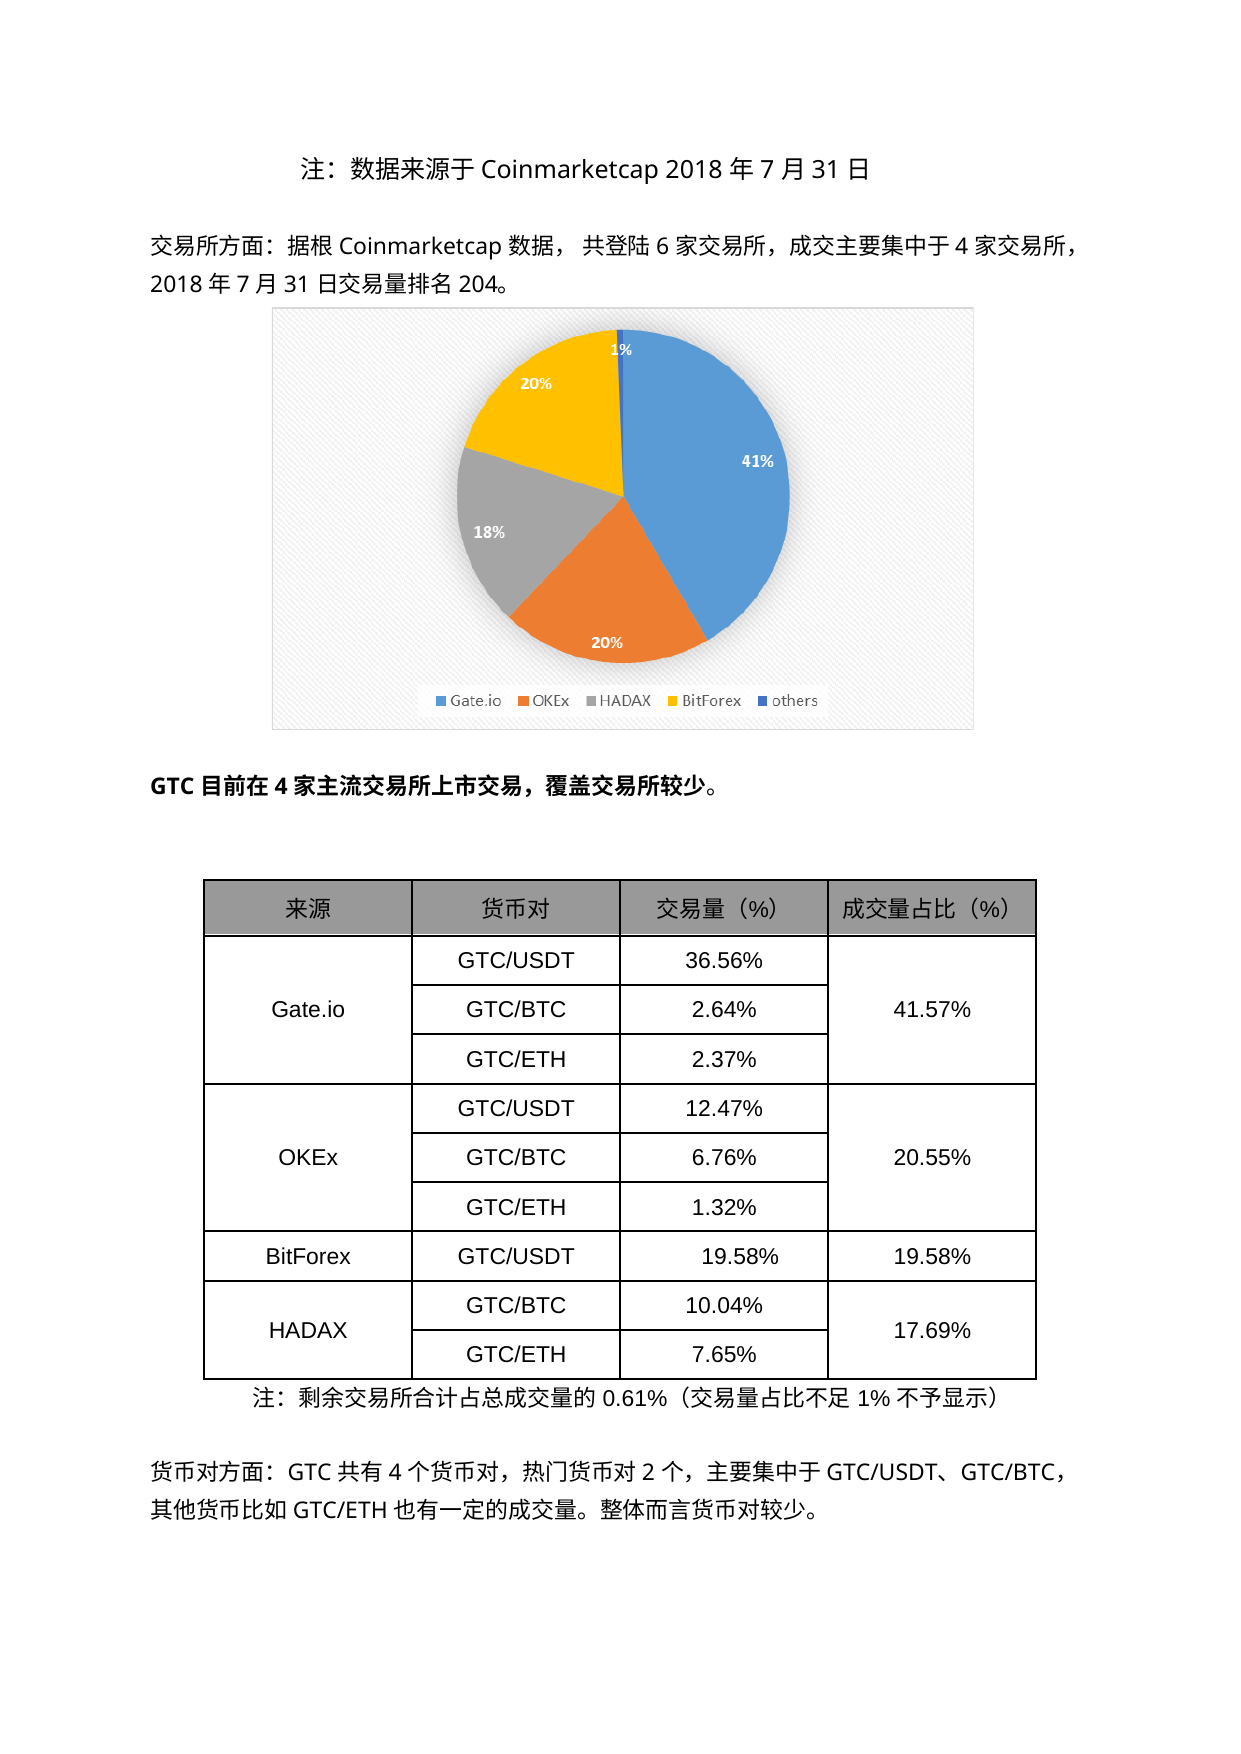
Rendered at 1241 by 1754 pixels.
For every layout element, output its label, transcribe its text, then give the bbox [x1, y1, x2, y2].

table_cell GTC/BTC [413, 986, 619, 1033]
table_cell 1.32% [621, 1183, 827, 1230]
text 交易所方面：据根 Coinmarketcap 数据， 共登陆 6 家交易所，成交主要集中于 4 家交易所，2018 年 7 月 31 日交易量排名 204。 [150, 228, 1090, 299]
table_cell 17.69% [829, 1282, 1035, 1378]
table_cell GTC/BTC [413, 1282, 619, 1329]
table_header 成交量占比（%） [829, 881, 1035, 934]
table_cell 12.47% [621, 1085, 827, 1132]
text GTC 目前在 4 家主流交易所上市交易，覆盖交易所较少。 [150, 768, 1090, 802]
table_cell GTC/ETH [413, 1035, 619, 1082]
table_cell BitForex [205, 1232, 411, 1279]
text 注：剩余交易所合计占总成交量的 0.61%（交易量占比不足 1% 不予显示） [150, 1380, 1090, 1413]
table_cell GTC/ETH [413, 1183, 619, 1230]
text 货币对方面：GTC 共有 4 个货币对，热门货币对 2 个，主要集中于 GTC/USDT、GTC/BTC，其他货币比如 GTC/ETH 也有一定的成交量。整体而言货币对较少。 [150, 1454, 1090, 1526]
text 注：数据来源于 Coinmarketcap 2018 年 7 月 31 日 [300, 150, 1090, 186]
picture [271, 307, 974, 730]
table_cell 2.64% [621, 986, 827, 1033]
table_cell GTC/BTC [413, 1134, 619, 1181]
table_cell GTC/USDT [413, 1232, 619, 1279]
table_cell 6.76% [621, 1134, 827, 1181]
table_cell OKEx [205, 1085, 411, 1230]
table_cell Gate.io [205, 937, 411, 1082]
table_cell 36.56% [621, 937, 827, 984]
table_cell HADAX [205, 1282, 411, 1378]
table_cell 19.58% [621, 1232, 827, 1279]
table_cell 10.04% [621, 1282, 827, 1329]
table_cell 20.55% [829, 1085, 1035, 1230]
table_cell 7.65% [621, 1331, 827, 1378]
table_cell 41.57% [829, 937, 1035, 1082]
table_header 货币对 [413, 881, 619, 934]
table_cell GTC/USDT [413, 1085, 619, 1132]
table_cell GTC/ETH [413, 1331, 619, 1378]
table_cell 2.37% [621, 1035, 827, 1082]
table_cell 19.58% [829, 1232, 1035, 1279]
table_header 交易量（%） [621, 881, 827, 934]
table_header 来源 [205, 881, 411, 934]
table_cell GTC/USDT [413, 937, 619, 984]
